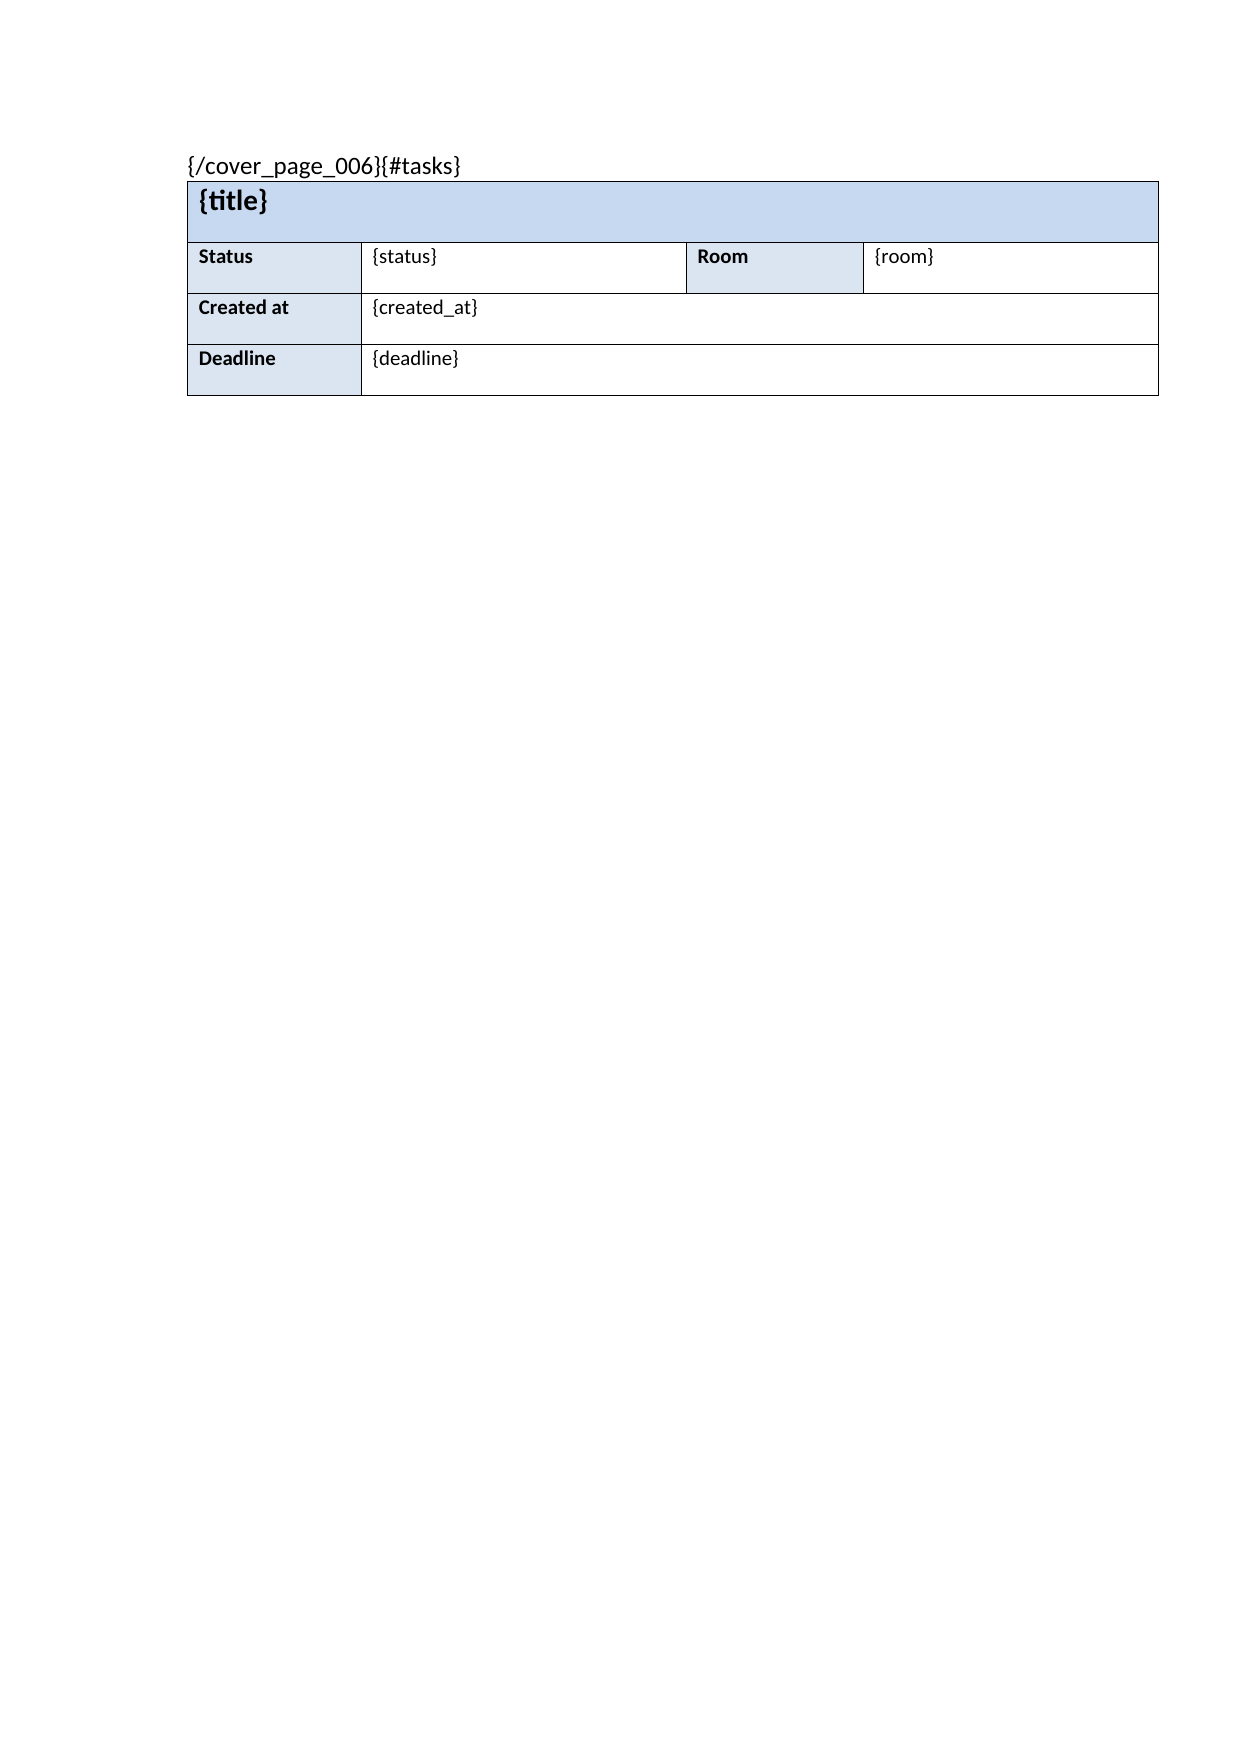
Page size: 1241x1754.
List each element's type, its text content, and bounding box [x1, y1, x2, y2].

table_cell Deadline [188, 345, 361, 395]
table_cell Room [687, 243, 863, 293]
table_cell Created at [188, 294, 361, 344]
text {/cover_page_006}{#tasks} [187, 150, 1053, 181]
table_header {title} [188, 182, 1158, 242]
table_cell Status [188, 243, 361, 293]
table_cell {status} [362, 243, 686, 293]
table_cell {created_at} [362, 294, 1158, 344]
table_cell {room} [864, 243, 1158, 293]
table_cell {deadline} [362, 345, 1158, 395]
